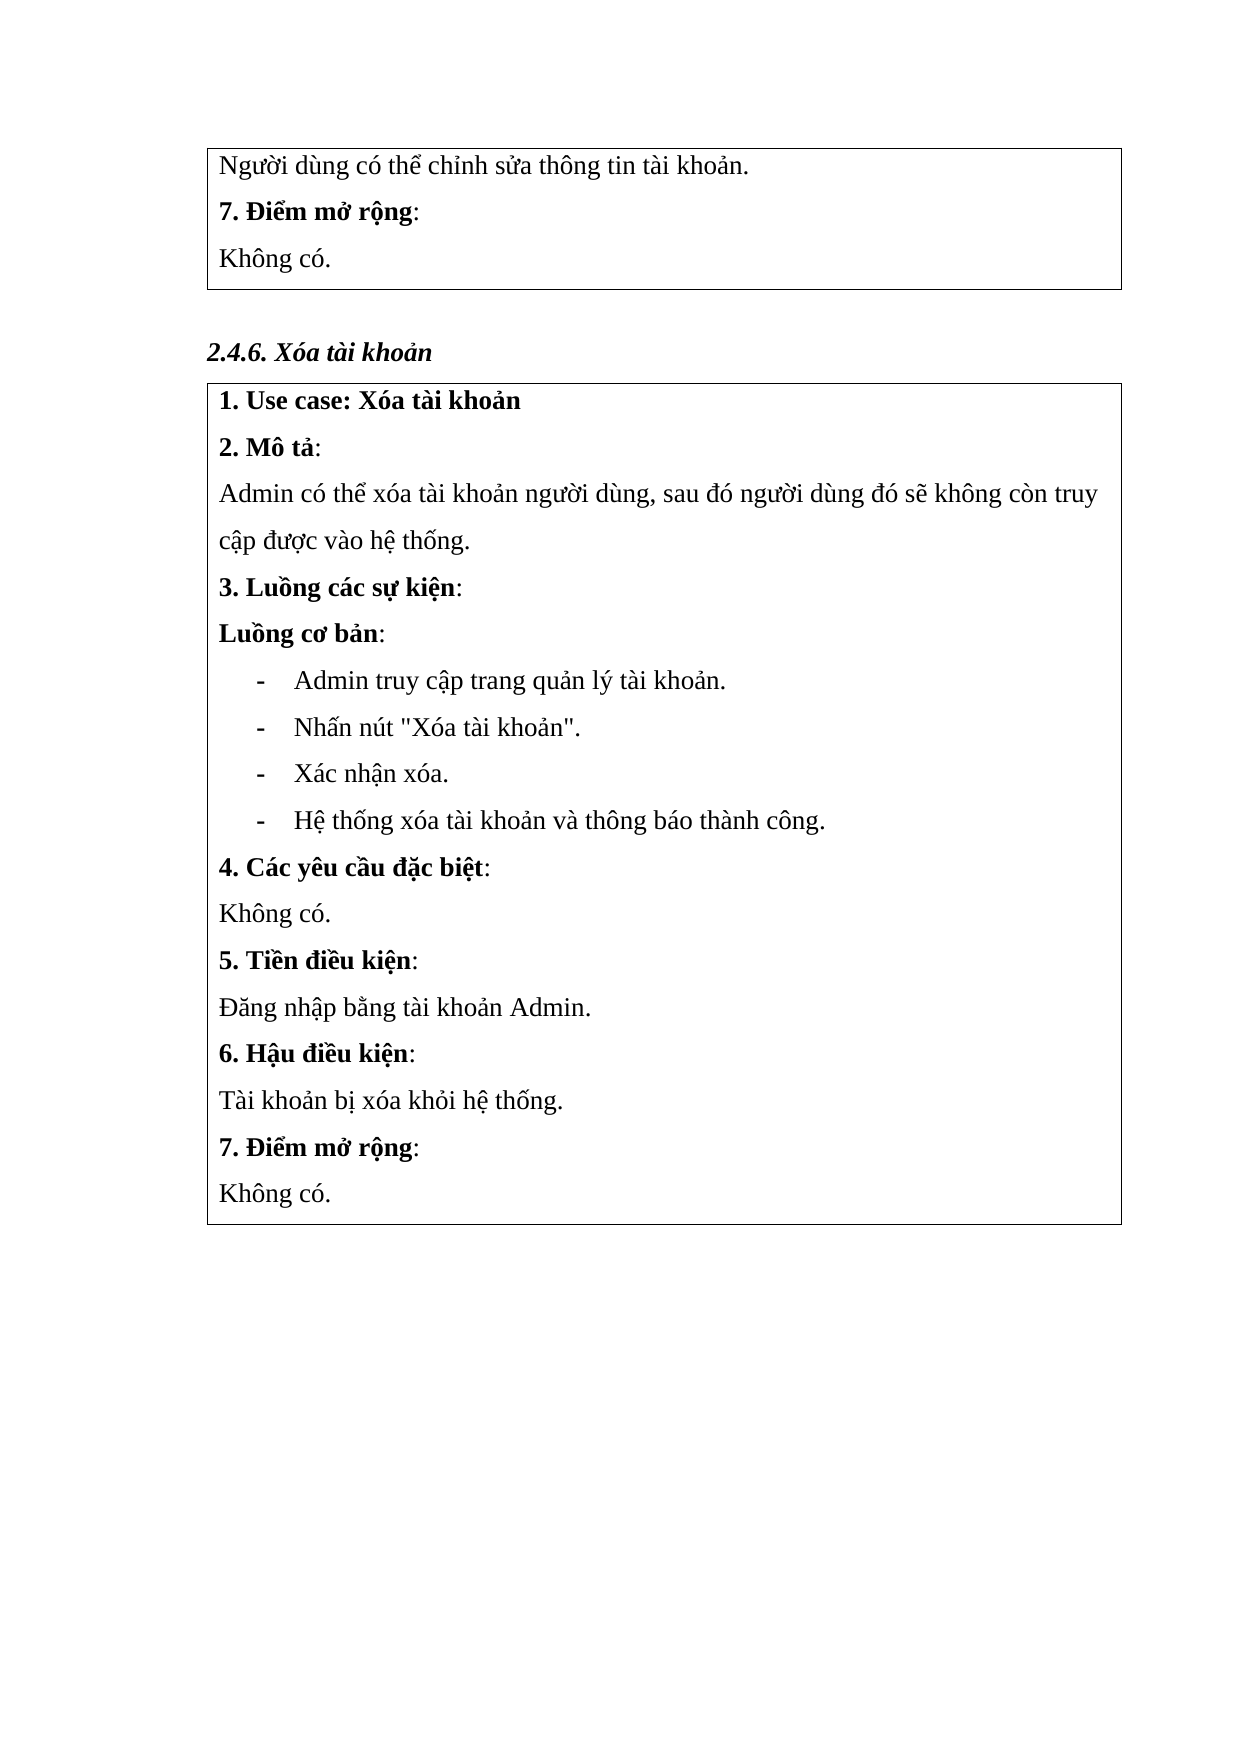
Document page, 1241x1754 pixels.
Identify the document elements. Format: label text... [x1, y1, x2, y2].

table_header 1. Use case: Xóa tài khoản 2. Mô tả: Admin có thể xóa tài khoản người dùng, sau đó người dùng đó sẽ không còn truy cập được vào hệ thống. 3. Luồng các sự kiện: Luồng cơ bản: Admin truy cập trang quản lý tài khoản. Nhấn nút "Xóa tài khoản". Xác nhận xóa. Hệ thống xóa tài khoản và thông báo thành công. 4. Các yêu cầu đặc biệt: Không có. 5. Tiền điều kiện: Đăng nhập bằng tài khoản Admin. 6. Hậu điều kiện: Tài khoản bị xóa khỏi hệ thống. 7. Điểm mở rộng: Không có. [208, 384, 1121, 1224]
subtitle 2.4.6. Xóa tài khoản [207, 336, 1122, 368]
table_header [208, 149, 1121, 289]
